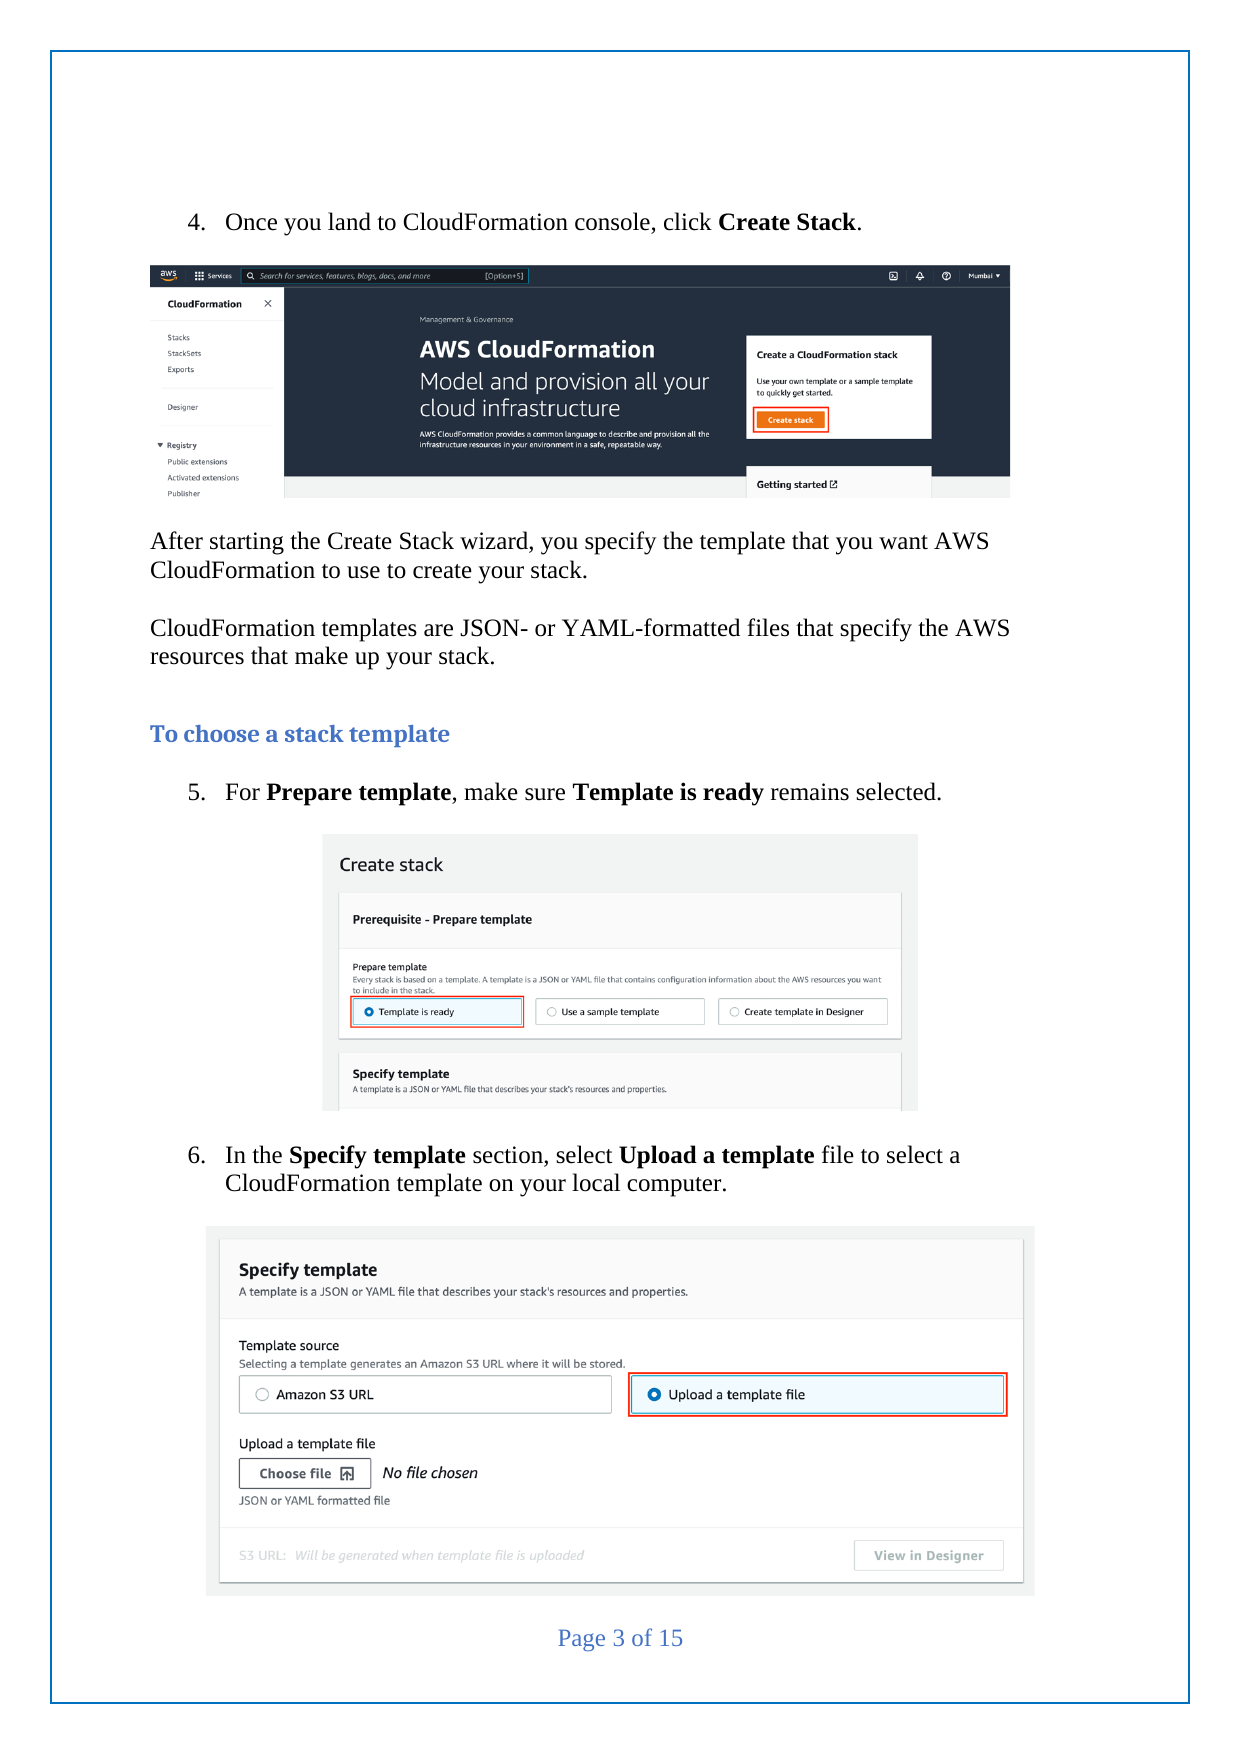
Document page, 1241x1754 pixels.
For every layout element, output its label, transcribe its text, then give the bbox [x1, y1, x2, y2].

list For Prepare template, make sure Template is ready remains selected. [187, 777, 1090, 806]
text After starting the Create Stack wizard, you specify the template that you want AWS CloudFormation to use to create your stack. [150, 526, 1090, 584]
picture [150, 265, 1011, 498]
subtitle To choose a stack template [150, 720, 1090, 748]
text CloudFormation templates are JSON- or YAML-formatted files that specify the AWS resources that make up your stack. [150, 613, 1090, 670]
picture [205, 1226, 1035, 1596]
list Once you land to CloudFormation console, click Create Stack. [187, 207, 1090, 236]
list In the Specify template section, select Upload a template file to select a CloudFormation template on your local computer. [187, 1140, 1090, 1197]
picture [322, 834, 918, 1111]
